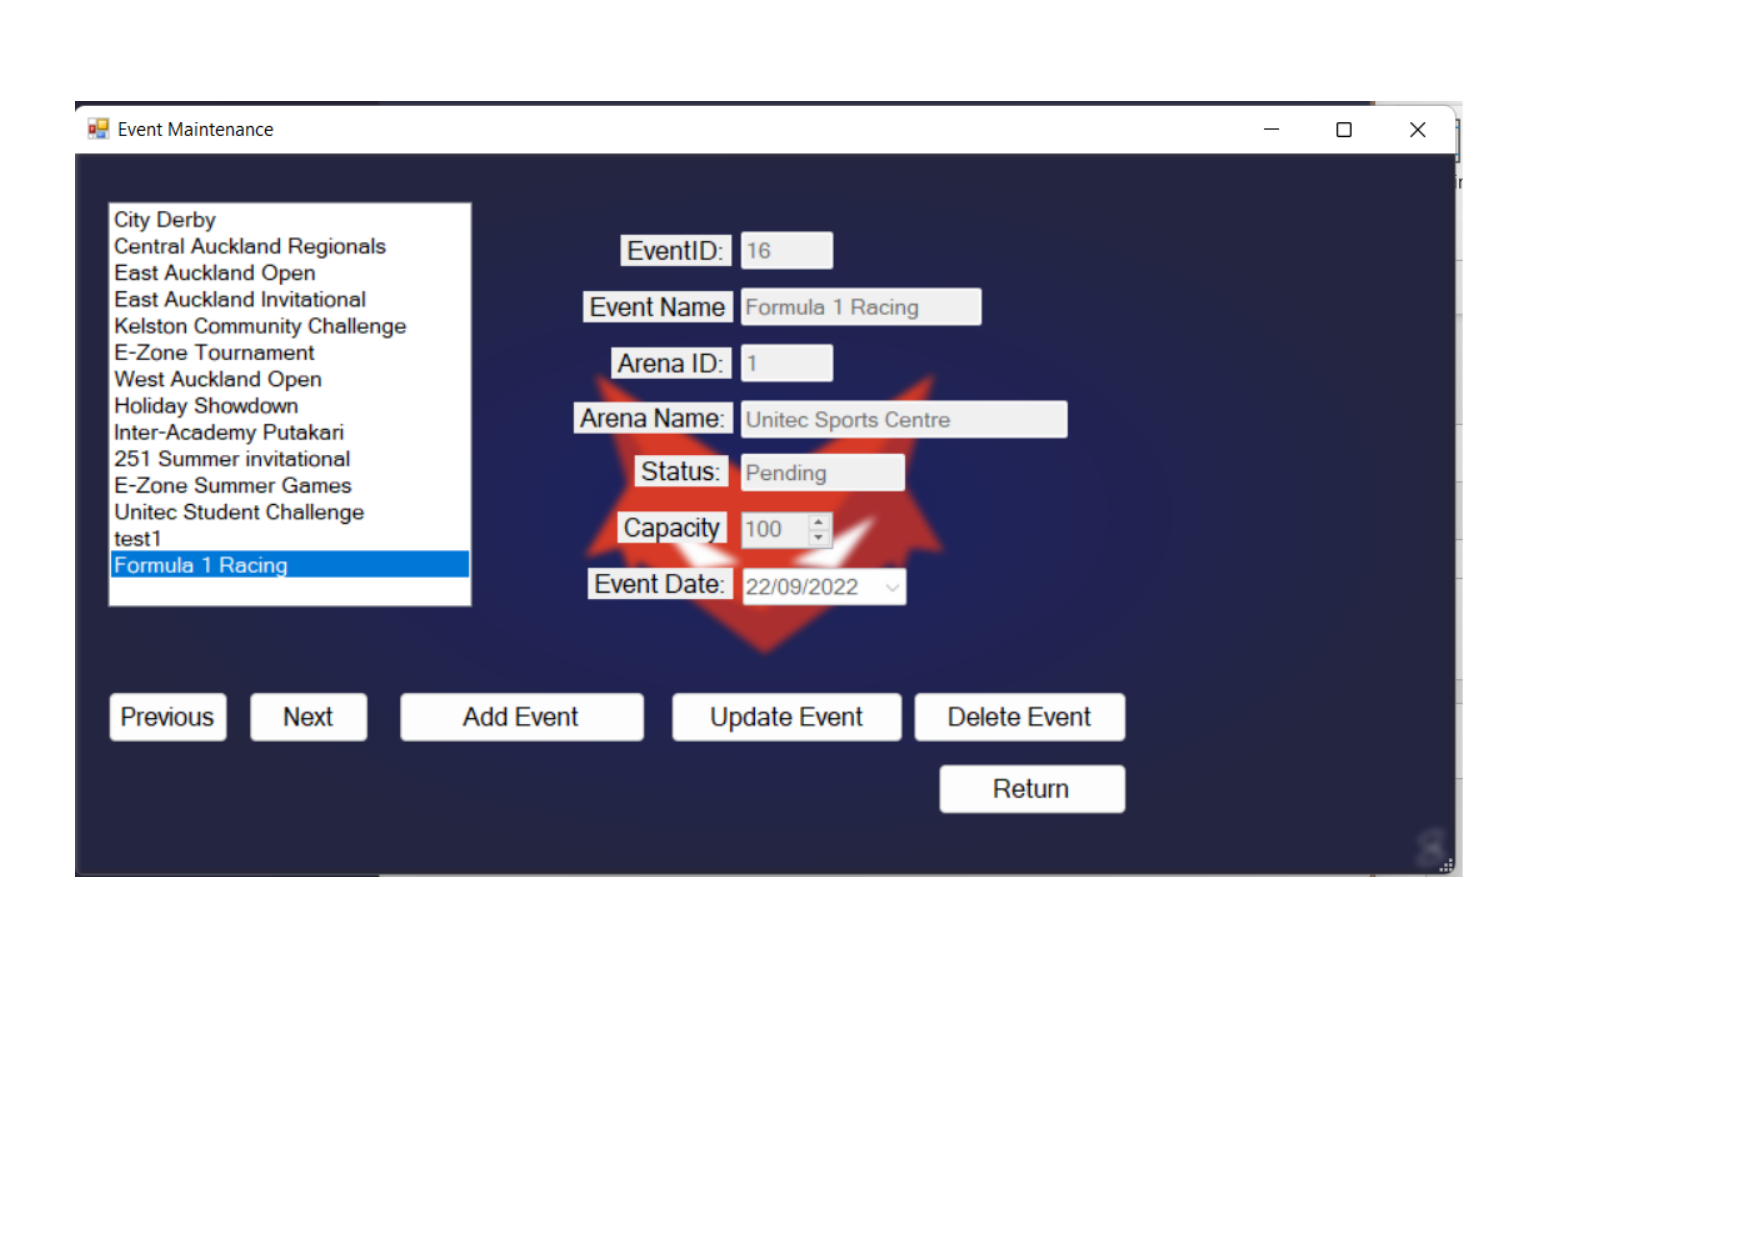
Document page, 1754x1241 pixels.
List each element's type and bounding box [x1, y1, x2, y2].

picture [75, 101, 1463, 877]
